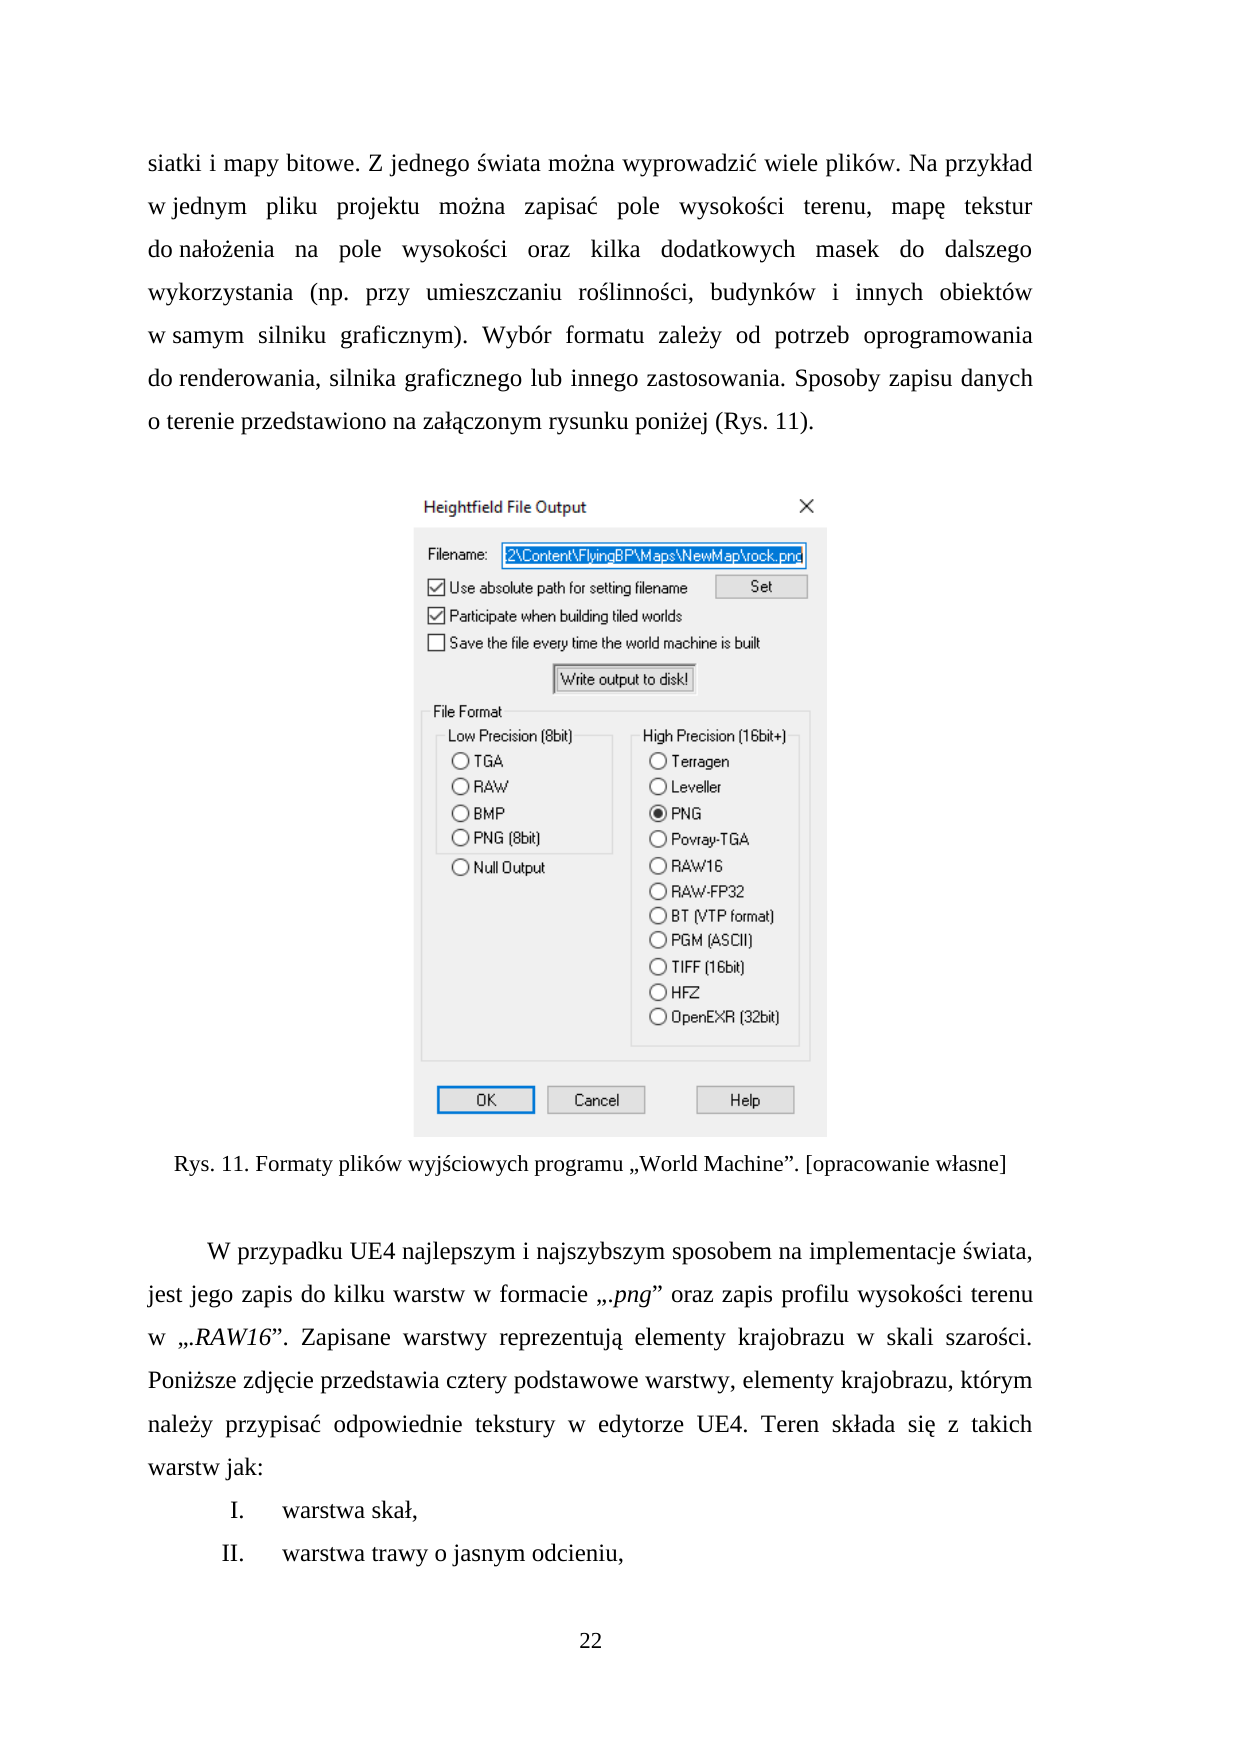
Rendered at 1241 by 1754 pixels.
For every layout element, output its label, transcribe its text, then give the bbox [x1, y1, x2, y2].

text W przypadku UE4 najlepszym i najszybszym sposobem na implementacje świata, jest jego zapis do kilku warstw w formacie „.png” oraz zapis profilu wysokości terenu w „.RAW16”. Zapisane warstwy reprezentują elementy krajobrazu w skali szarości. Poniższe zdjęcie przedstawia cztery podstawowe warstwy, elementy krajobrazu, którym należy przypisać odpowiednie tekstury w edytorze UE4. Teren składa się z takich warstw jak: [148, 1236, 1033, 1481]
text Rys. 11. Formaty plików wyjściowych programu „World Machine”. [opracowanie własne] [148, 1150, 1033, 1176]
list warstwa skał, [244, 1495, 1033, 1524]
picture [413, 489, 827, 1137]
list warstwa trawy o jasnym odcieniu, [244, 1538, 1033, 1567]
